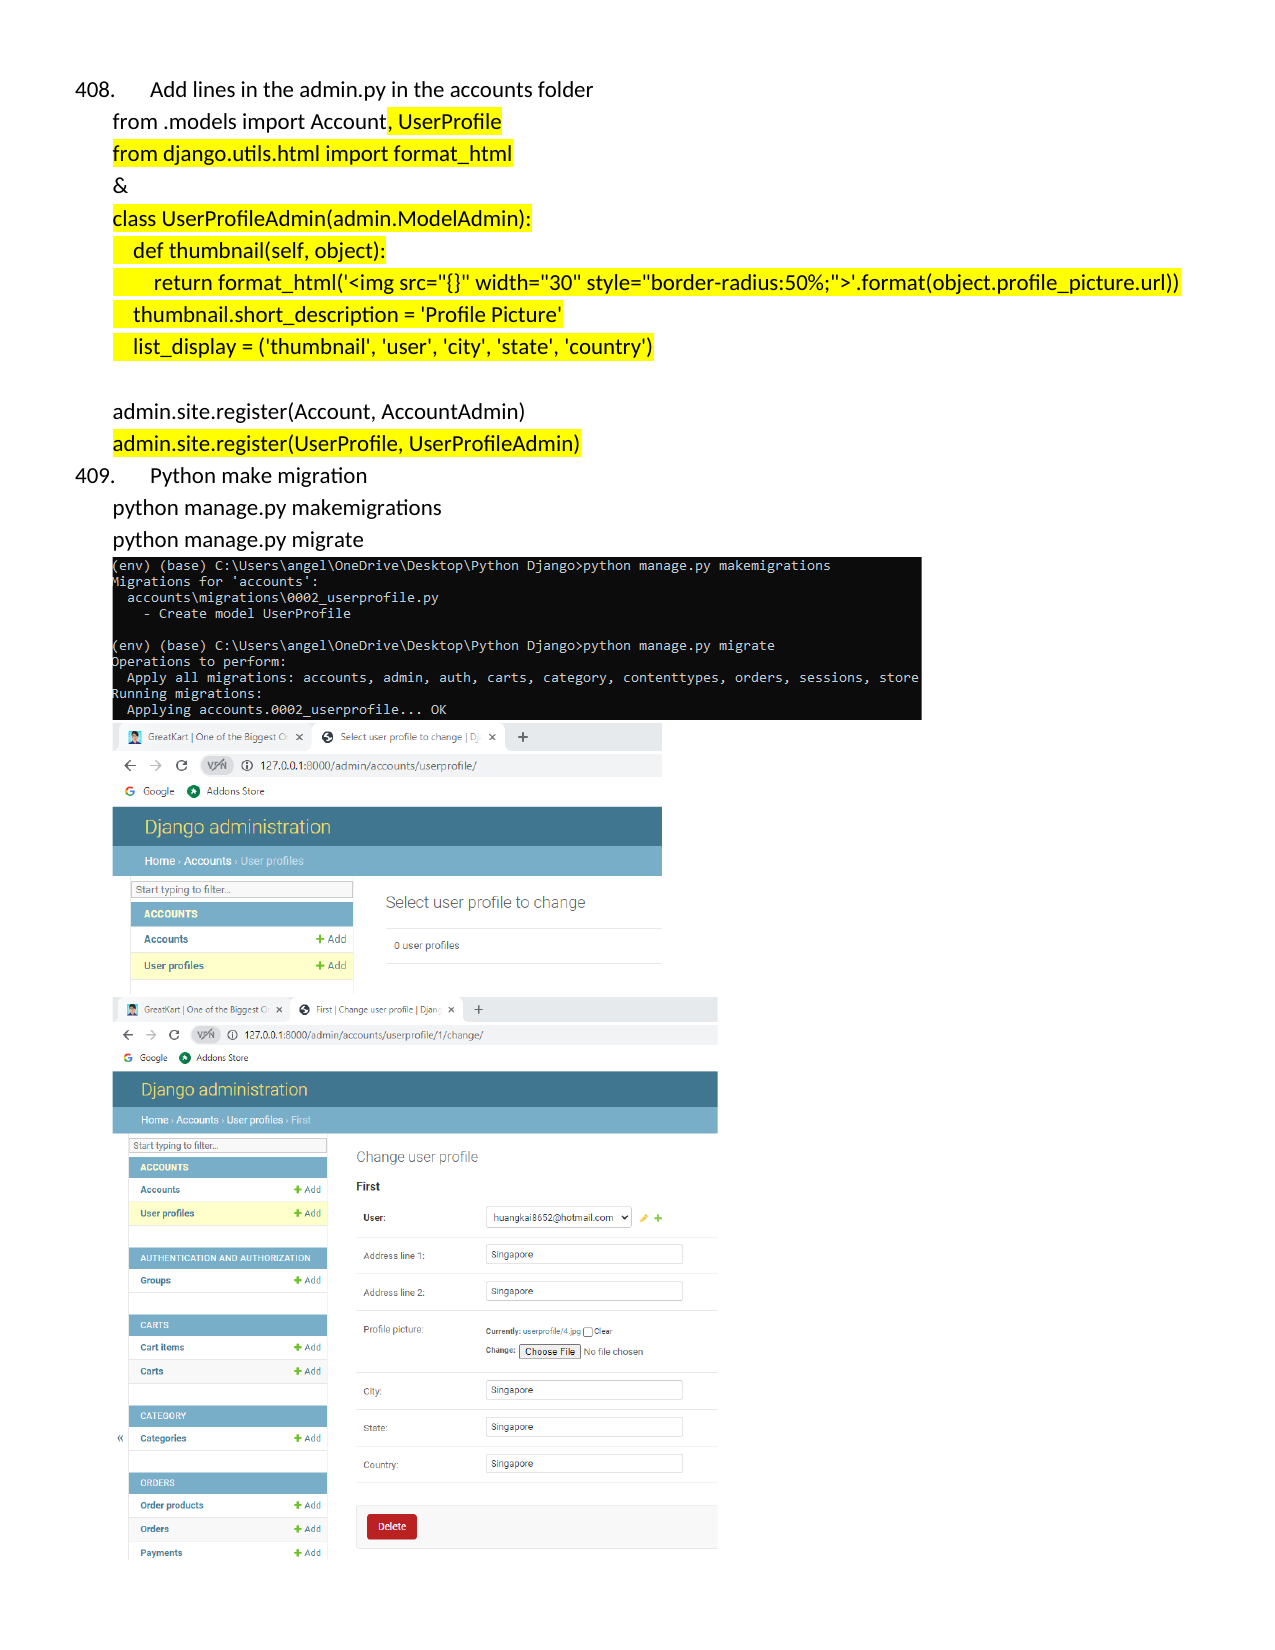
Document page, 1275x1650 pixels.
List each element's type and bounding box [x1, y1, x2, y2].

picture [112, 557, 922, 720]
picture [112, 723, 662, 994]
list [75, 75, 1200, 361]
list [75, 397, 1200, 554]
picture [112, 997, 718, 1560]
